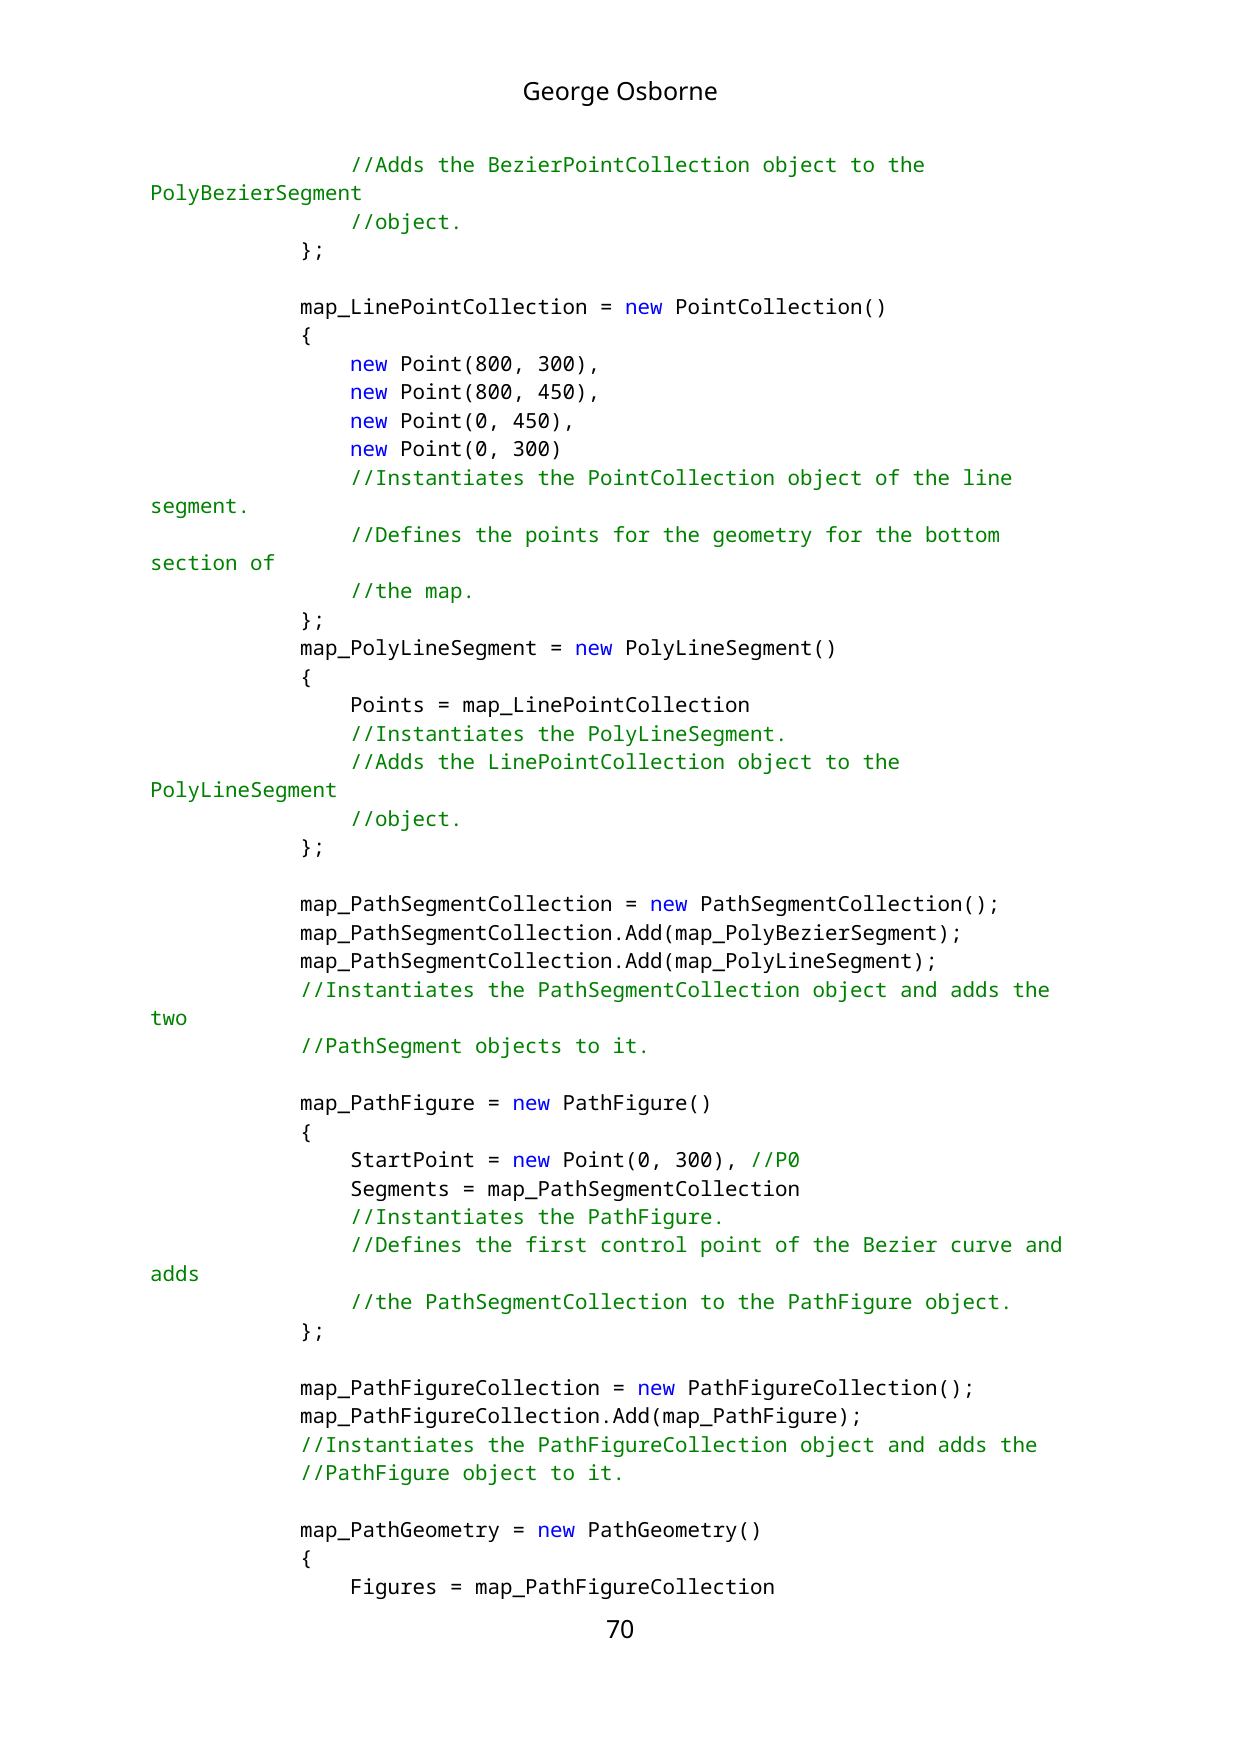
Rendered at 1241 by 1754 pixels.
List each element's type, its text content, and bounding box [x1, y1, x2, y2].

text //object. [150, 804, 1090, 832]
text //PathFigure object to it. [150, 1458, 1090, 1487]
text }; [150, 832, 1090, 861]
text map_LinePointCollection = new PointCollection() [150, 292, 1090, 321]
text //Instantiates the PathFigureCollection object and adds the [150, 1430, 1090, 1458]
text //Adds the LinePointCollection object to the PolyLineSegment [150, 747, 1090, 804]
text //Adds the BezierPointCollection object to the PolyBezierSegment [150, 150, 1090, 207]
text }; [150, 605, 1090, 633]
text new Point(0, 300) [150, 434, 1090, 463]
text map_PolyLineSegment = new PolyLineSegment() [150, 633, 1090, 662]
text map_PathSegmentCollection.Add(map_PolyLineSegment); [150, 946, 1090, 975]
text //PathSegment objects to it. [150, 1032, 1090, 1060]
text //the PathSegmentCollection to the PathFigure object. [150, 1287, 1090, 1316]
text //the map. [150, 577, 1090, 605]
text map_PathGeometry = new PathGeometry() [150, 1515, 1090, 1543]
text map_PathFigureCollection = new PathFigureCollection(); [150, 1373, 1090, 1401]
text map_PathSegmentCollection.Add(map_PolyBezierSegment); [150, 918, 1090, 946]
text { [150, 1543, 1090, 1572]
text { [150, 1117, 1090, 1145]
text { [150, 662, 1090, 690]
text //Instantiates the PathFigure. [150, 1202, 1090, 1231]
text //Defines the points for the geometry for the bottom section of [150, 520, 1090, 577]
text //Defines the first control point of the Bezier curve and adds [150, 1231, 1090, 1287]
text { [150, 321, 1090, 349]
text new Point(0, 450), [150, 406, 1090, 434]
text }; [150, 235, 1090, 264]
text StartPoint = new Point(0, 300), //P0 [150, 1145, 1090, 1174]
text Figures = map_PathFigureCollection [150, 1572, 1090, 1600]
text new Point(800, 300), [150, 349, 1090, 377]
text }; [150, 1316, 1090, 1344]
text new Point(800, 450), [150, 377, 1090, 406]
text Points = map_LinePointCollection [150, 690, 1090, 719]
text Segments = map_PathSegmentCollection [150, 1174, 1090, 1202]
text //Instantiates the PathSegmentCollection object and adds the two [150, 975, 1090, 1032]
text //Instantiates the PolyLineSegment. [150, 719, 1090, 747]
text //Instantiates the PointCollection object of the line segment. [150, 463, 1090, 520]
text map_PathSegmentCollection = new PathSegmentCollection(); [150, 889, 1090, 918]
text //object. [150, 207, 1090, 235]
text map_PathFigureCollection.Add(map_PathFigure); [150, 1401, 1090, 1430]
text map_PathFigure = new PathFigure() [150, 1088, 1090, 1117]
